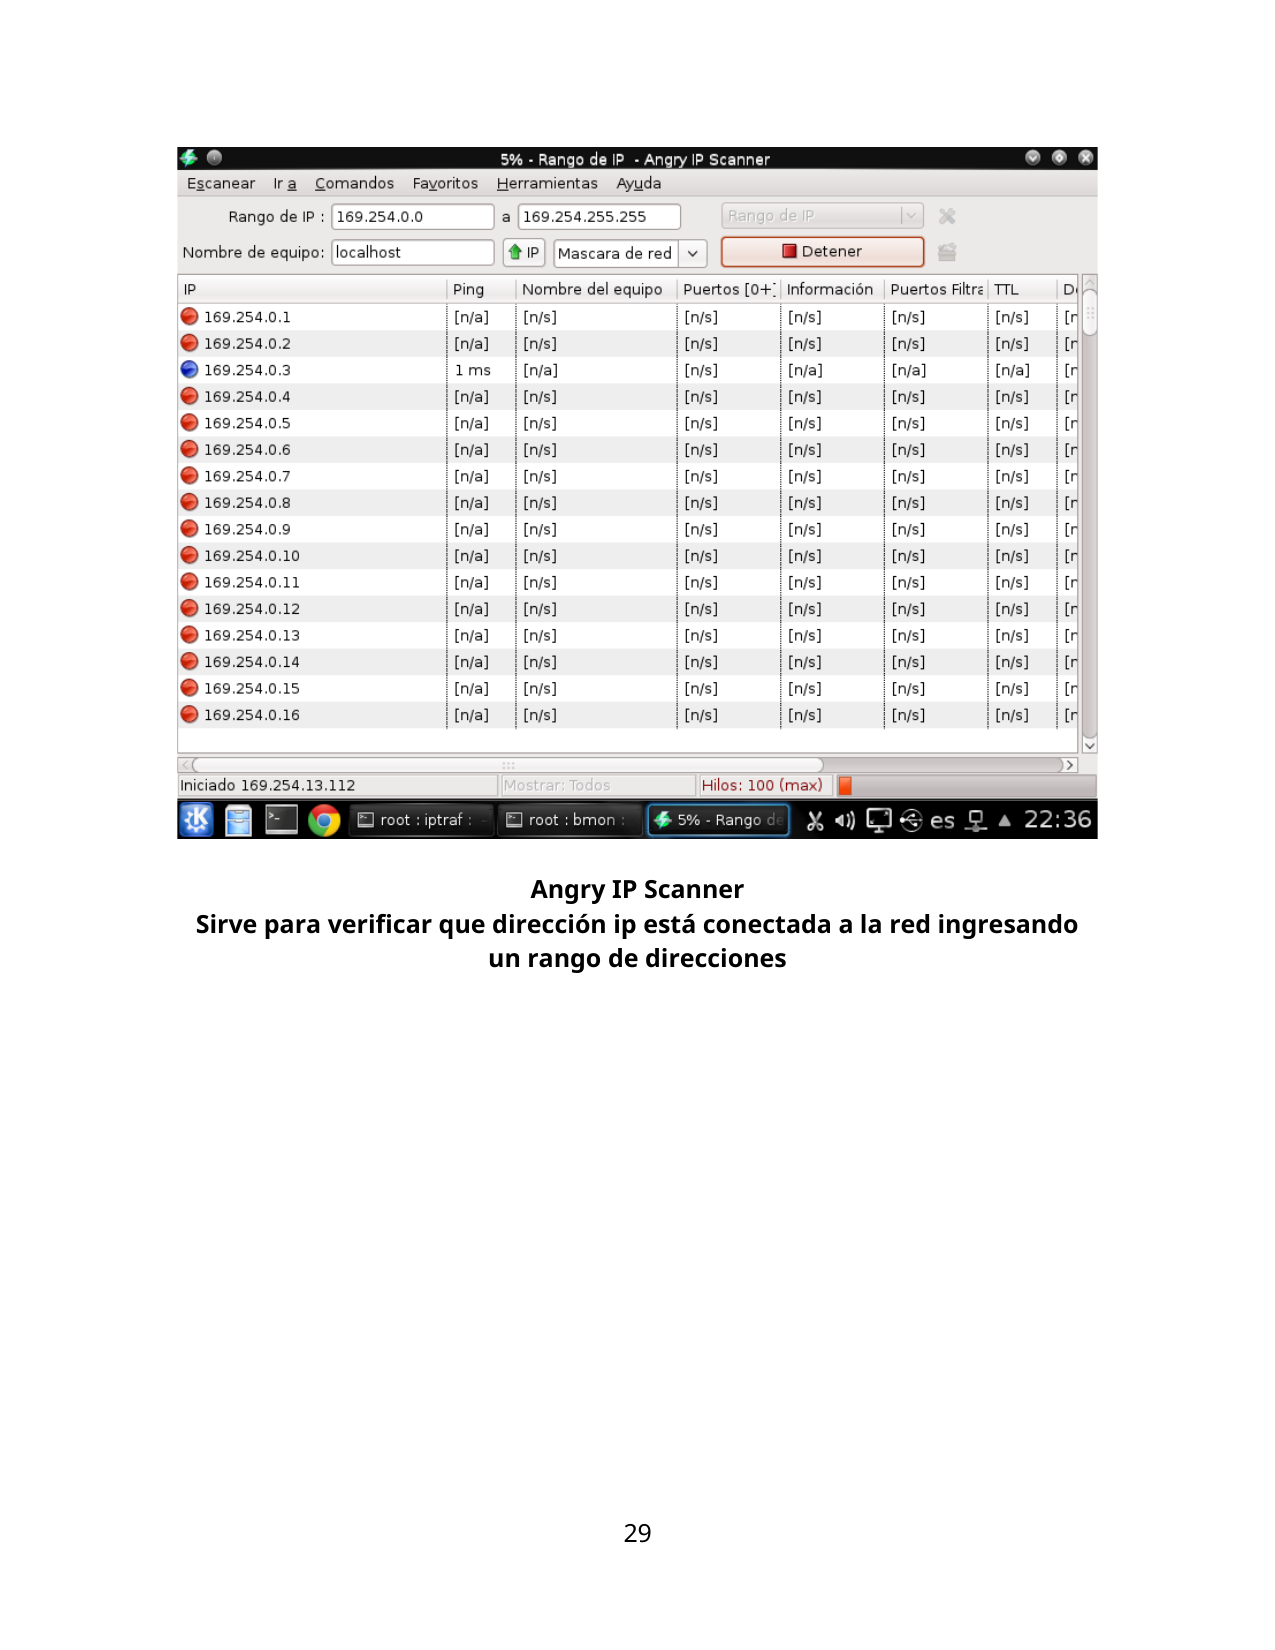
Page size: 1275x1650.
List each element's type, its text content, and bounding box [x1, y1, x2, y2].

picture [177, 147, 1098, 839]
text Sirve para verificar que dirección ip está conectada a la red ingresando un rango de direcciones [177, 906, 1098, 974]
text Angry IP Scanner [177, 872, 1098, 906]
